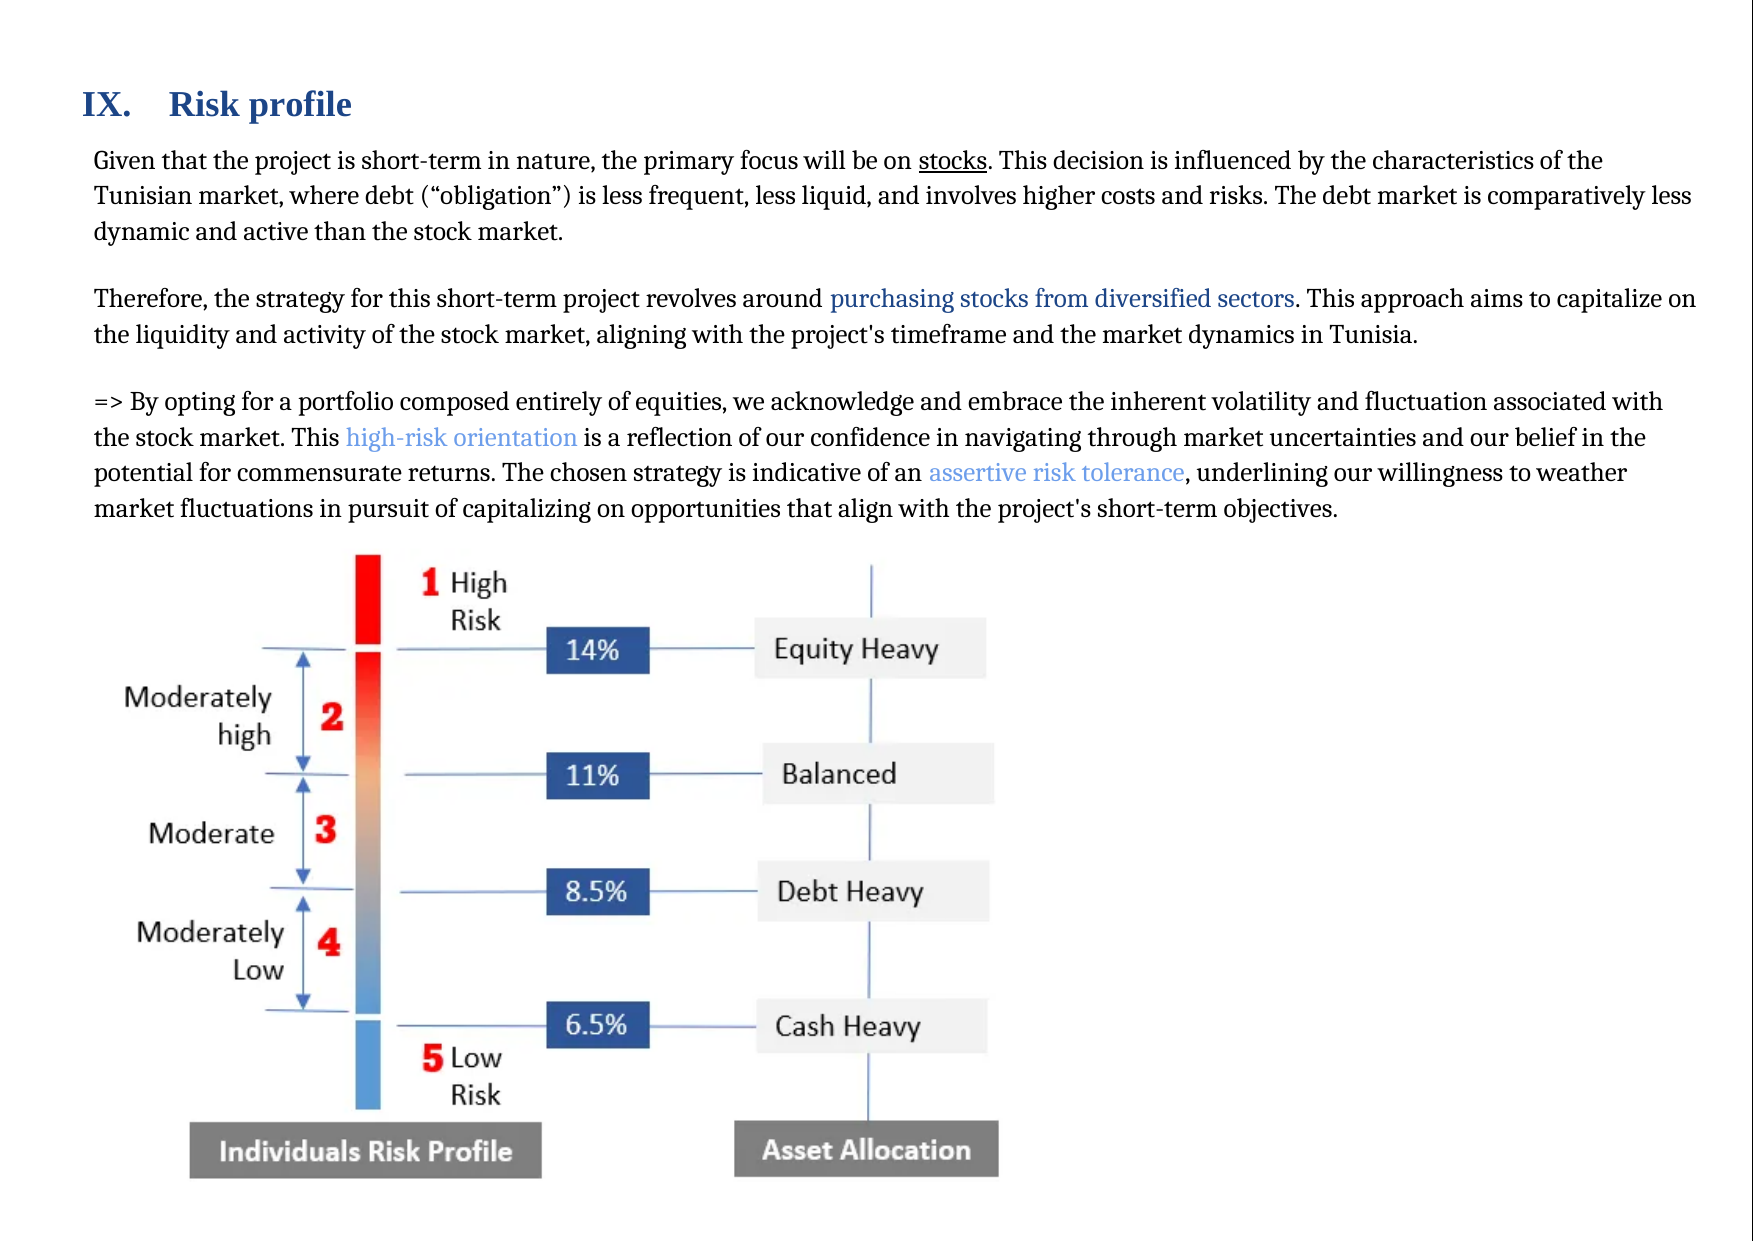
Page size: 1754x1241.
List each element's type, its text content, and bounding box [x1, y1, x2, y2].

text Therefore, the strategy for this short-term project revolves around purchasing stocks from diversified sectors. This approach aims to capitalize on the liquidity and activity of the stock market, aligning with the project's timeframe and the market dynamics in Tunisia. [94, 283, 1704, 350]
subtitle Risk profile [131, 82, 1704, 124]
text Given that the project is short-term in nature, the primary focus will be on stocks. This decision is influenced by the characteristics of the Tunisian market, where debt (“obligation”) is less frequent, less liquid, and involves higher costs and risks. The debt market is comparatively less dynamic and active than the stock market. [94, 145, 1704, 247]
picture [93, 528, 1035, 1196]
